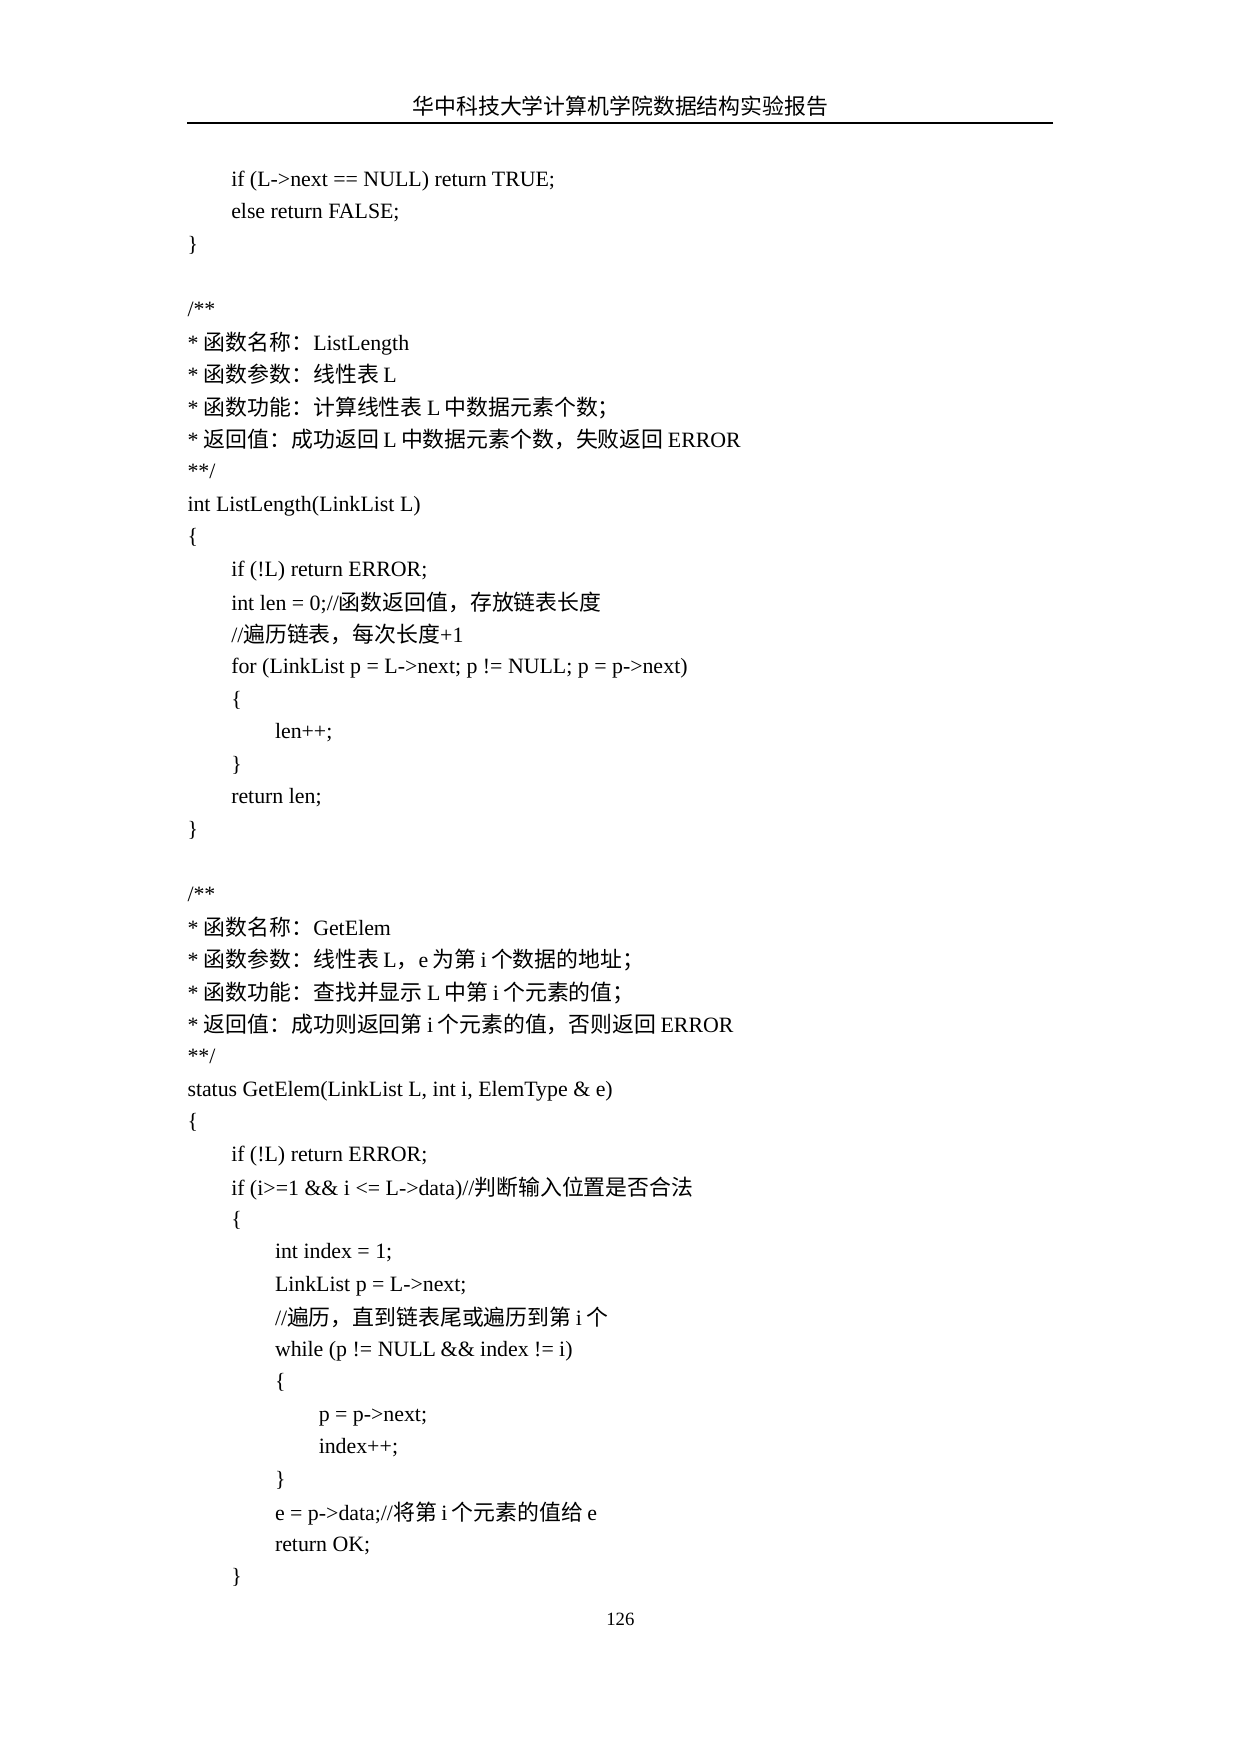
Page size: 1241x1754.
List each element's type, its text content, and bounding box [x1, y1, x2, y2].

text if (!L) return ERROR; [187, 1137, 1053, 1169]
text for (LinkList p = L->next; p != NULL; p = p->next) [187, 649, 1053, 682]
text * 函数参数：线性表L [187, 357, 1053, 389]
text * 函数功能：查找并显示L中第i个元素的值； [187, 974, 1053, 1007]
text e = p->data;//将第i个元素的值给e [187, 1494, 1053, 1527]
text else return FALSE; [187, 194, 1053, 227]
text if (i>=1 && i <= L->data)//判断输入位置是否合法 [187, 1169, 1053, 1202]
text { [187, 1202, 1053, 1234]
text /** [187, 877, 1053, 909]
text * 函数功能：计算线性表L中数据元素个数； [187, 389, 1053, 422]
text } [187, 747, 1053, 779]
text } [187, 812, 1053, 844]
text int ListLength(LinkList L) [187, 487, 1053, 519]
text status GetElem(LinkList L, int i, ElemType & e) [187, 1072, 1053, 1104]
text * 函数参数：线性表L，e为第i个数据的地址； [187, 942, 1053, 974]
text LinkList p = L->next; [187, 1267, 1053, 1299]
text * 返回值：成功则返回第i个元素的值，否则返回ERROR [187, 1007, 1053, 1039]
text int len = 0;//函数返回值，存放链表长度 [187, 584, 1053, 617]
text **/ [187, 1039, 1053, 1072]
text * 函数名称：ListLength [187, 324, 1053, 357]
text index++; [187, 1429, 1053, 1462]
text } [187, 227, 1053, 259]
text **/ [187, 454, 1053, 487]
text { [187, 1364, 1053, 1397]
text while (p != NULL && index != i) [187, 1332, 1053, 1364]
text { [187, 1104, 1053, 1137]
text { [187, 682, 1053, 714]
text } [187, 1559, 1053, 1592]
text { [187, 519, 1053, 552]
text //遍历链表，每次长度+1 [187, 617, 1053, 649]
text * 返回值：成功返回L中数据元素个数，失败返回ERROR [187, 422, 1053, 454]
text int index = 1; [187, 1234, 1053, 1267]
text p = p->next; [187, 1397, 1053, 1429]
text return OK; [187, 1527, 1053, 1559]
text /** [187, 292, 1053, 324]
text //遍历，直到链表尾或遍历到第i个 [187, 1299, 1053, 1332]
text } [187, 1462, 1053, 1494]
text return len; [187, 779, 1053, 812]
text * 函数名称：GetElem [187, 909, 1053, 942]
text if (!L) return ERROR; [187, 552, 1053, 584]
text len++; [187, 714, 1053, 747]
text if (L->next == NULL) return TRUE; [187, 162, 1053, 194]
